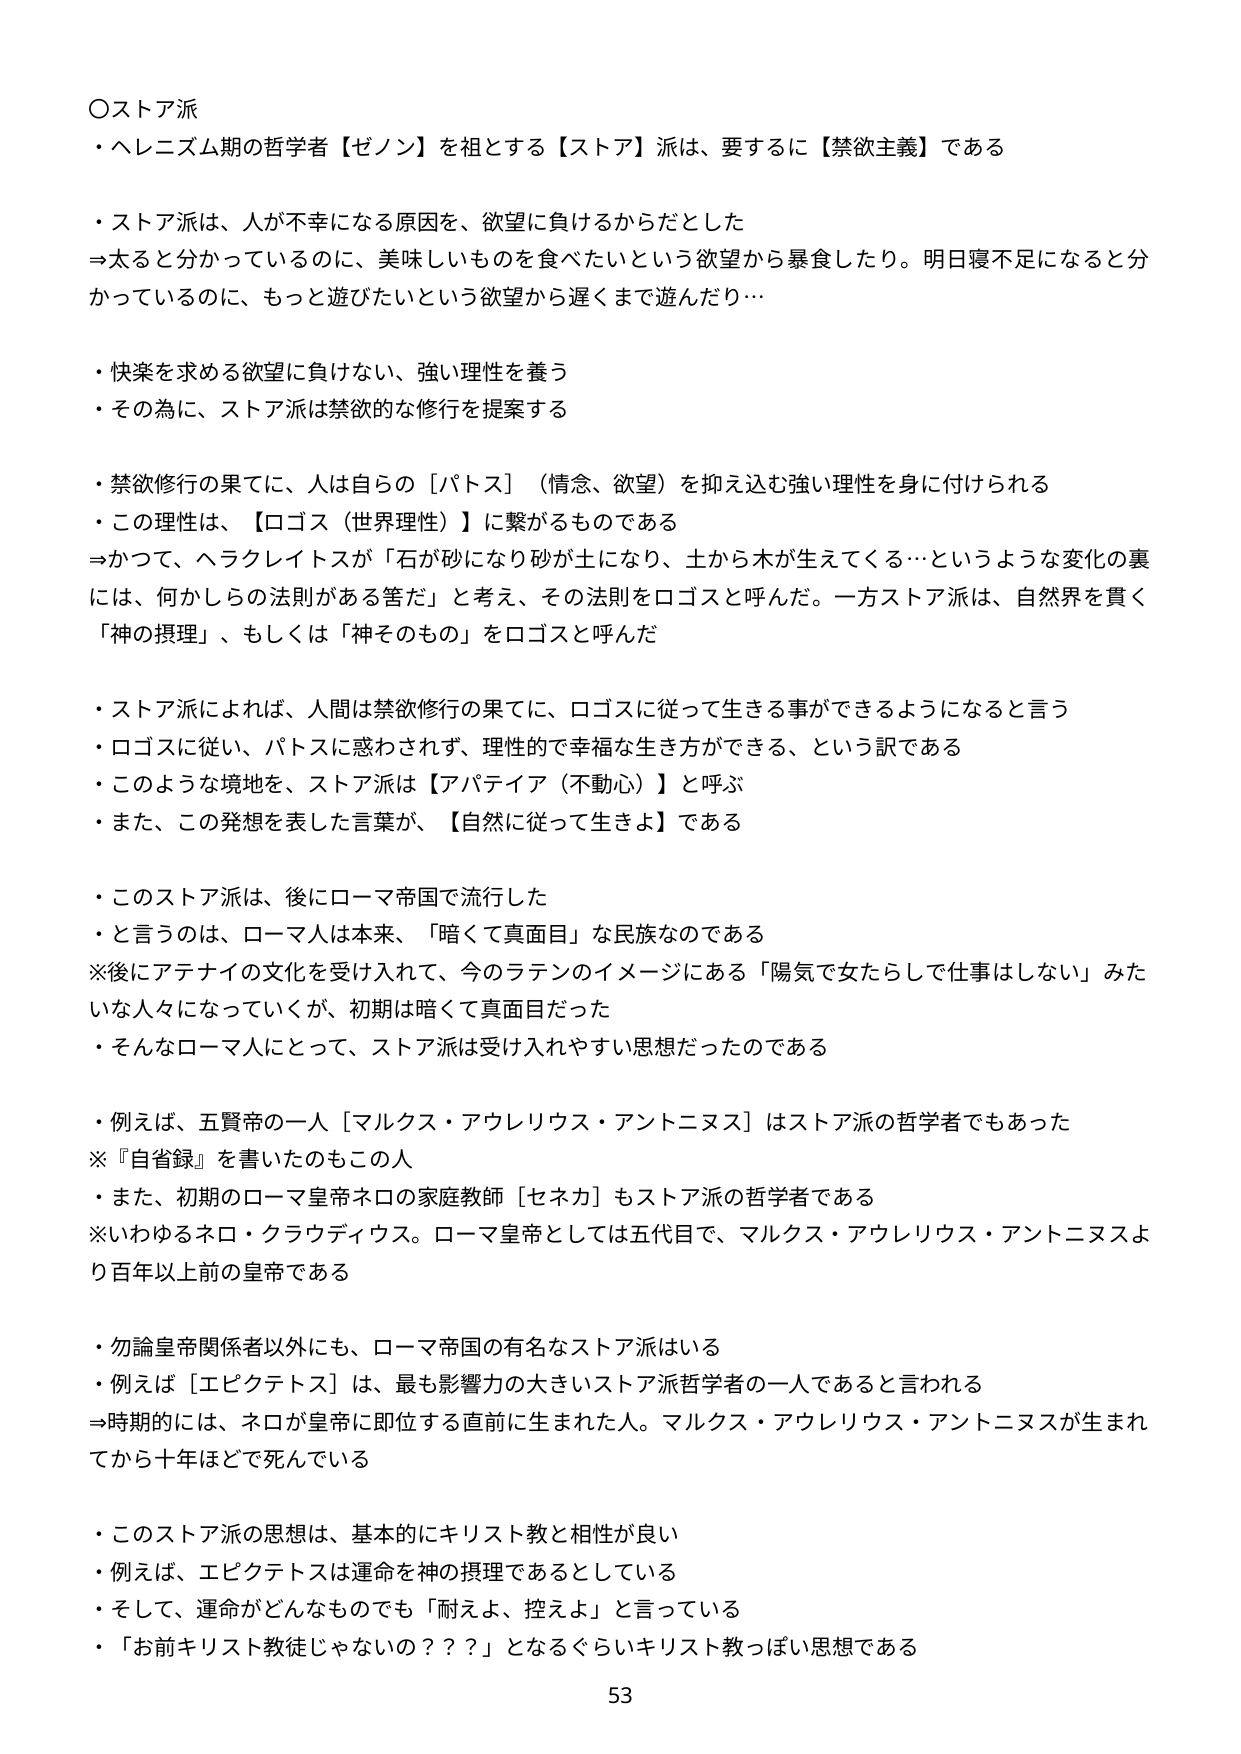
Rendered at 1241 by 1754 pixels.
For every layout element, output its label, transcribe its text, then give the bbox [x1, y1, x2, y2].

text ・と言うのは、ローマ人は本来、「暗くて真面目」な民族なのである [89, 914, 1152, 952]
text ・例えば、エピクテトスは運命を神の摂理であるとしている [89, 1552, 1152, 1589]
text ・そんなローマ人にとって、ストア派は受け入れやすい思想だったのである [89, 1027, 1152, 1064]
text ・この理性は、【ロゴス（世界理性）】に繋がるものである [89, 502, 1152, 539]
text ・このような境地を、ストア派は【アパテイア（不動心）】と呼ぶ [89, 764, 1152, 802]
text ・ストア派は、人が不幸になる原因を、欲望に負けるからだとした [89, 202, 1152, 239]
text ・その為に、ストア派は禁欲的な修行を提案する [89, 389, 1152, 427]
text ・ヘレニズム期の哲学者【ゼノン】を祖とする【ストア】派は、要するに【禁欲主義】である [89, 127, 1152, 164]
text ・このストア派は、後にローマ帝国で流行した [89, 877, 1152, 914]
text ・例えば［エピクテトス］は、最も影響力の大きいストア派哲学者の一人であると言われる [89, 1364, 1152, 1402]
text ※後にアテナイの文化を受け入れて、今のラテンのイメージにある「陽気で女たらしで仕事はしない」みたいな人々になっていくが、初期は暗くて真面目だった [89, 952, 1152, 1027]
text ※いわゆるネロ・クラウディウス。ローマ皇帝としては五代目で、マルクス・アウレリウス・アントニヌスより百年以上前の皇帝である [89, 1214, 1152, 1289]
text ⇒時期的には、ネロが皇帝に即位する直前に生まれた人。マルクス・アウレリウス・アントニヌスが生まれてから十年ほどで死んでいる [89, 1402, 1152, 1477]
text ・勿論皇帝関係者以外にも、ローマ帝国の有名なストア派はいる [89, 1327, 1152, 1364]
text ・そして、運命がどんなものでも「耐えよ、控えよ」と言っている [89, 1589, 1152, 1627]
text ・また、初期のローマ皇帝ネロの家庭教師［セネカ］もストア派の哲学者である [89, 1177, 1152, 1214]
text ⇒太ると分かっているのに、美味しいものを食べたいという欲望から暴食したり。明日寝不足になると分かっているのに、もっと遊びたいという欲望から遅くまで遊んだり… [89, 239, 1152, 314]
text ・「お前キリスト教徒じゃないの？？？」となるぐらいキリスト教っぽい思想である [89, 1627, 1152, 1664]
text ・快楽を求める欲望に負けない、強い理性を養う [89, 352, 1152, 389]
text ⇒かつて、ヘラクレイトスが「石が砂になり砂が土になり、土から木が生えてくる…というような変化の裏には、何かしらの法則がある筈だ」と考え、その法則をロゴスと呼んだ。一方ストア派は、自然界を貫く「神の摂理」、もしくは「神そのもの」をロゴスと呼んだ [89, 539, 1152, 652]
text ※『自省録』を書いたのもこの人 [89, 1139, 1152, 1177]
text ・また、この発想を表した言葉が、【自然に従って生きよ】である [89, 802, 1152, 839]
text ・ストア派によれば、人間は禁欲修行の果てに、ロゴスに従って生きる事ができるようになると言う [89, 689, 1152, 727]
subtitle 〇ストア派 [89, 89, 1152, 127]
text ・ロゴスに従い、パトスに惑わされず、理性的で幸福な生き方ができる、という訳である [89, 727, 1152, 764]
text ・このストア派の思想は、基本的にキリスト教と相性が良い [89, 1514, 1152, 1552]
text ・禁欲修行の果てに、人は自らの［パトス］（情念、欲望）を抑え込む強い理性を身に付けられる [89, 464, 1152, 502]
text ・例えば、五賢帝の一人［マルクス・アウレリウス・アントニヌス］はストア派の哲学者でもあった [89, 1102, 1152, 1139]
